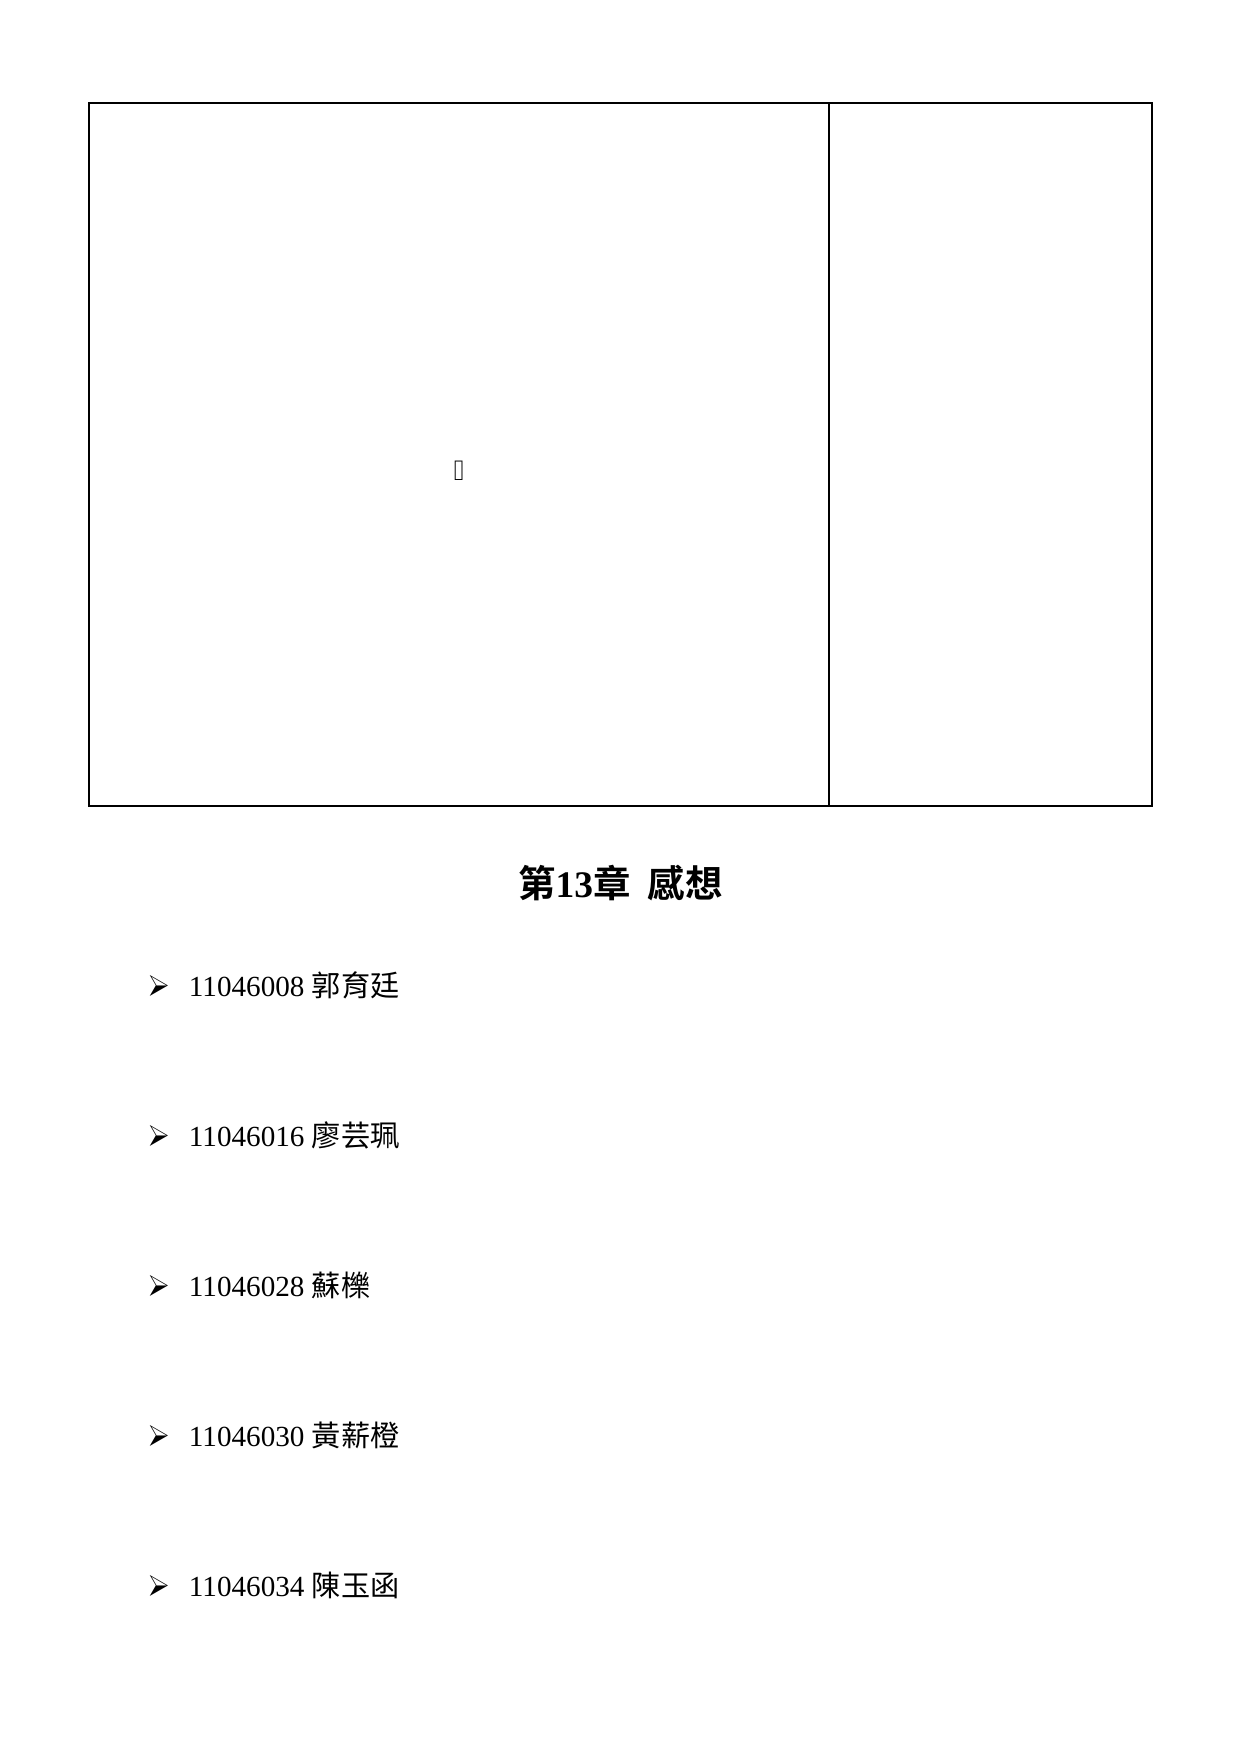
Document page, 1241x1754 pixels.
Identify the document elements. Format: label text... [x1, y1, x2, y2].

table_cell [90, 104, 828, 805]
list 11046016 廖芸珮 [147, 1096, 1152, 1171]
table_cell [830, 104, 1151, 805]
list 11046008 郭育廷 [147, 946, 1152, 1021]
list 11046034 陳玉函 [147, 1546, 1152, 1621]
list 11046028 蘇櫟 [147, 1246, 1152, 1321]
list 11046030 黃薪橙 [147, 1396, 1152, 1471]
subtitle 感想 [89, 844, 1152, 919]
